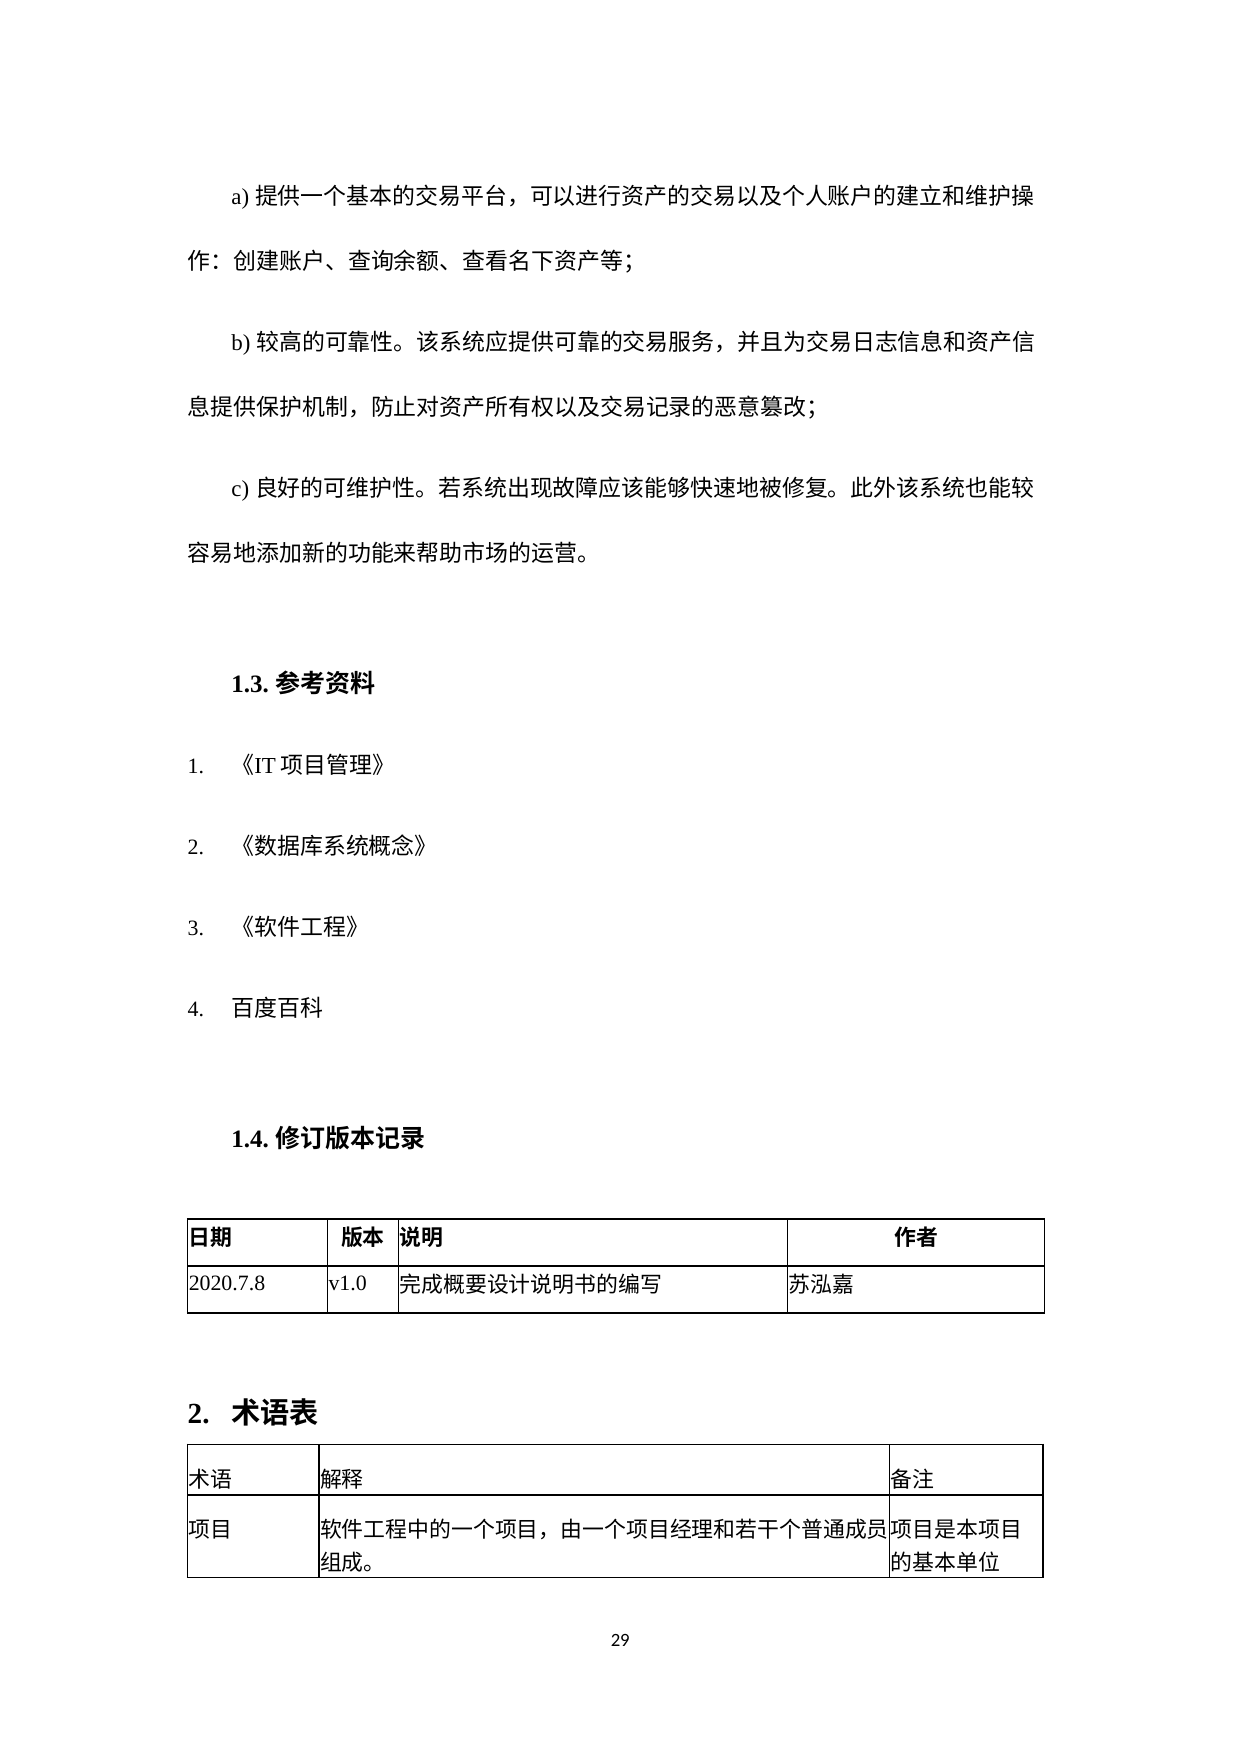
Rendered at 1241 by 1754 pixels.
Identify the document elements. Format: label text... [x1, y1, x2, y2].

text a) 提供一个基本的交易平台，可以进行资产的交易以及个人账户的建立和维护操作：创建账户、查询余额、查看名下资产等； [187, 162, 1053, 292]
table_header 术语 [188, 1445, 318, 1494]
text b) 较高的可靠性。该系统应提供可靠的交易服务，并且为交易日志信息和资产信息提供保护机制，防止对资产所有权以及交易记录的恶意篡改； [187, 308, 1053, 438]
table_cell v1.0 [328, 1267, 398, 1312]
list 《数据库系统概念》 [187, 812, 1053, 877]
list 参考资料 [231, 649, 1053, 714]
table_cell 项目 [188, 1496, 318, 1577]
table_header 日期 [188, 1220, 327, 1265]
list 《IT项目管理》 [187, 731, 1053, 796]
table_header 解释 [320, 1445, 889, 1494]
list 《软件工程》 [187, 893, 1053, 958]
table_cell 苏泓嘉 [788, 1267, 1044, 1312]
table_cell 完成概要设计说明书的编写 [399, 1267, 787, 1312]
list 术语表 [187, 1378, 1053, 1443]
text c) 良好的可维护性。若系统出现故障应该能够快速地被修复。此外该系统也能较容易地添加新的功能来帮助市场的运营。 [187, 454, 1053, 584]
table_cell 项目是本项目的基本单位 [890, 1496, 1042, 1577]
table_cell 软件工程中的一个项目，由一个项目经理和若干个普通成员组成。 [320, 1496, 889, 1577]
table_header 备注 [890, 1445, 1042, 1494]
table_cell 2020.7.8 [188, 1267, 327, 1312]
table_header 说明 [399, 1220, 787, 1265]
list 修订版本记录 [231, 1104, 1053, 1169]
table_header 版本 [328, 1220, 398, 1265]
table_header 作者 [788, 1220, 1044, 1265]
list 百度百科 [187, 974, 1053, 1039]
